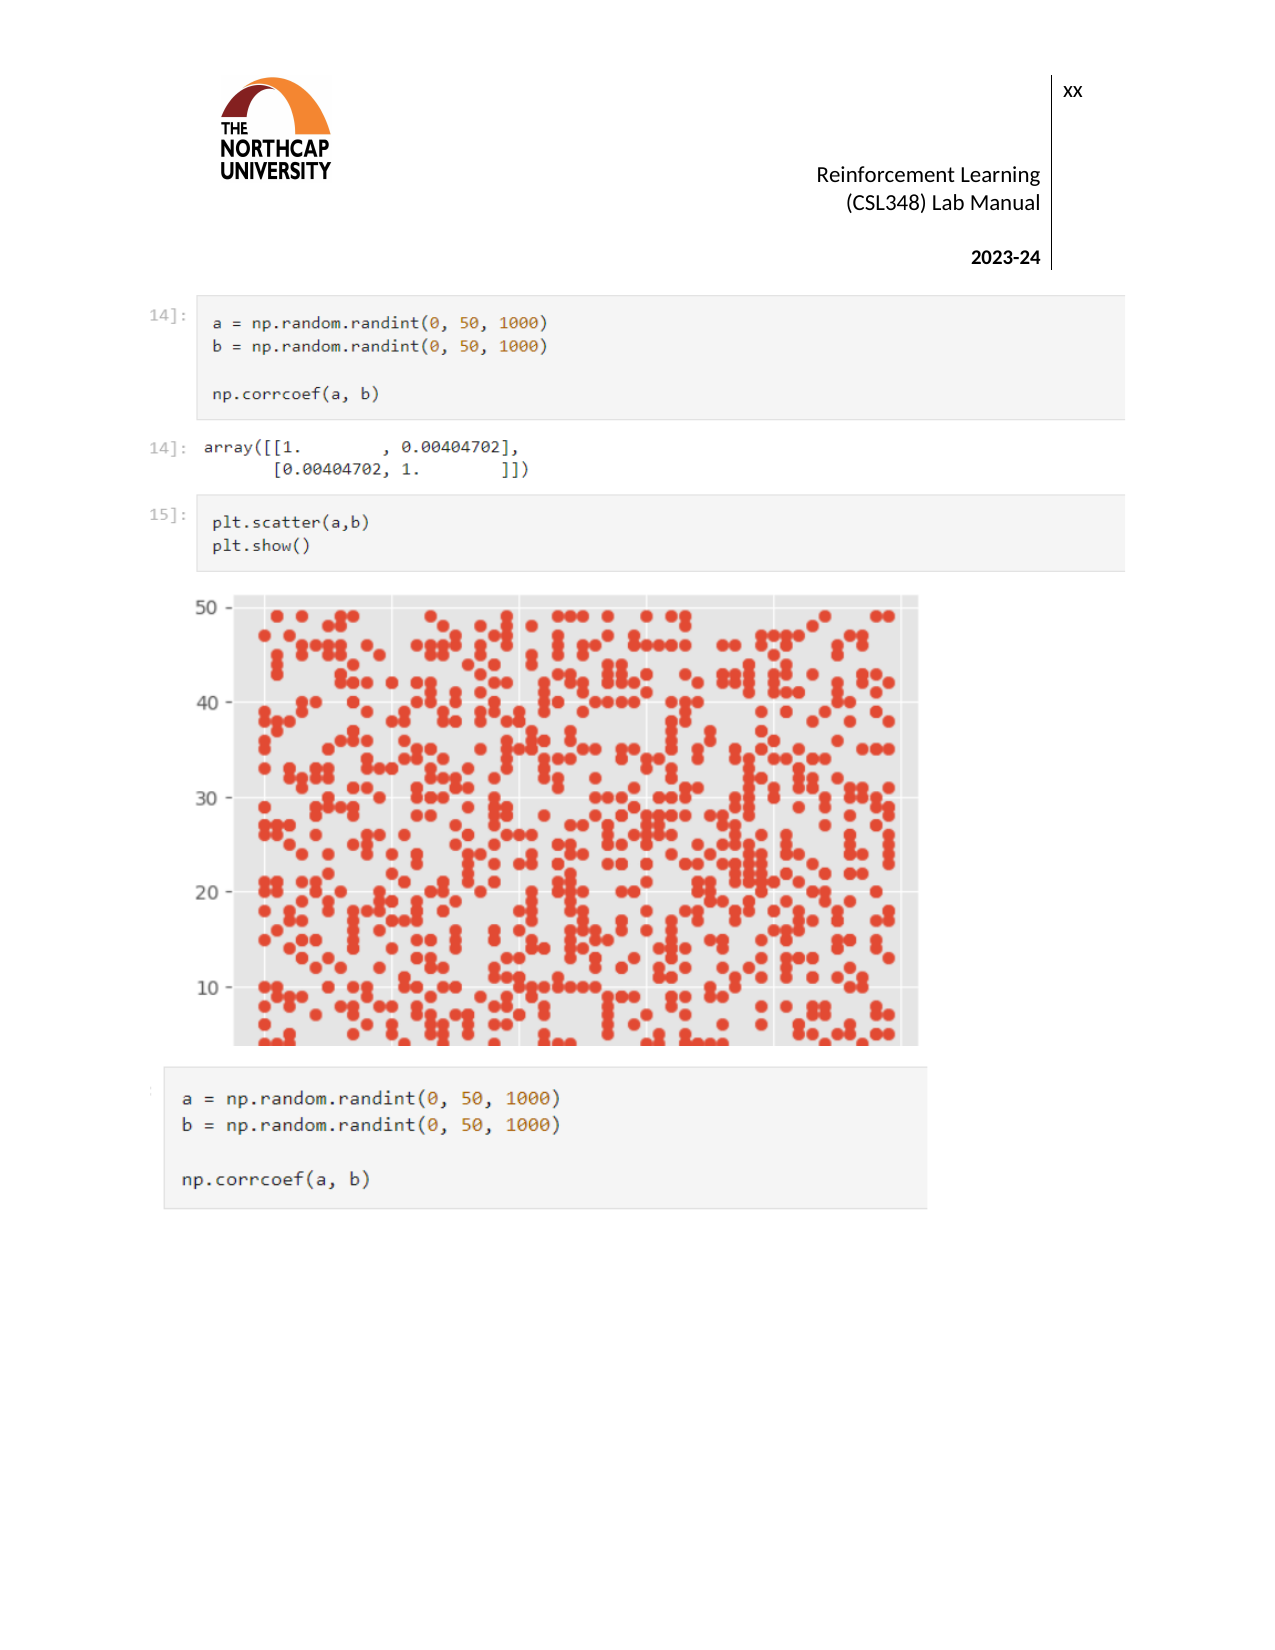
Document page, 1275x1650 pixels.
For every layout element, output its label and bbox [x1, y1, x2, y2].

picture [150, 295, 1125, 1046]
picture [220, 75, 332, 183]
picture [150, 1050, 928, 1222]
